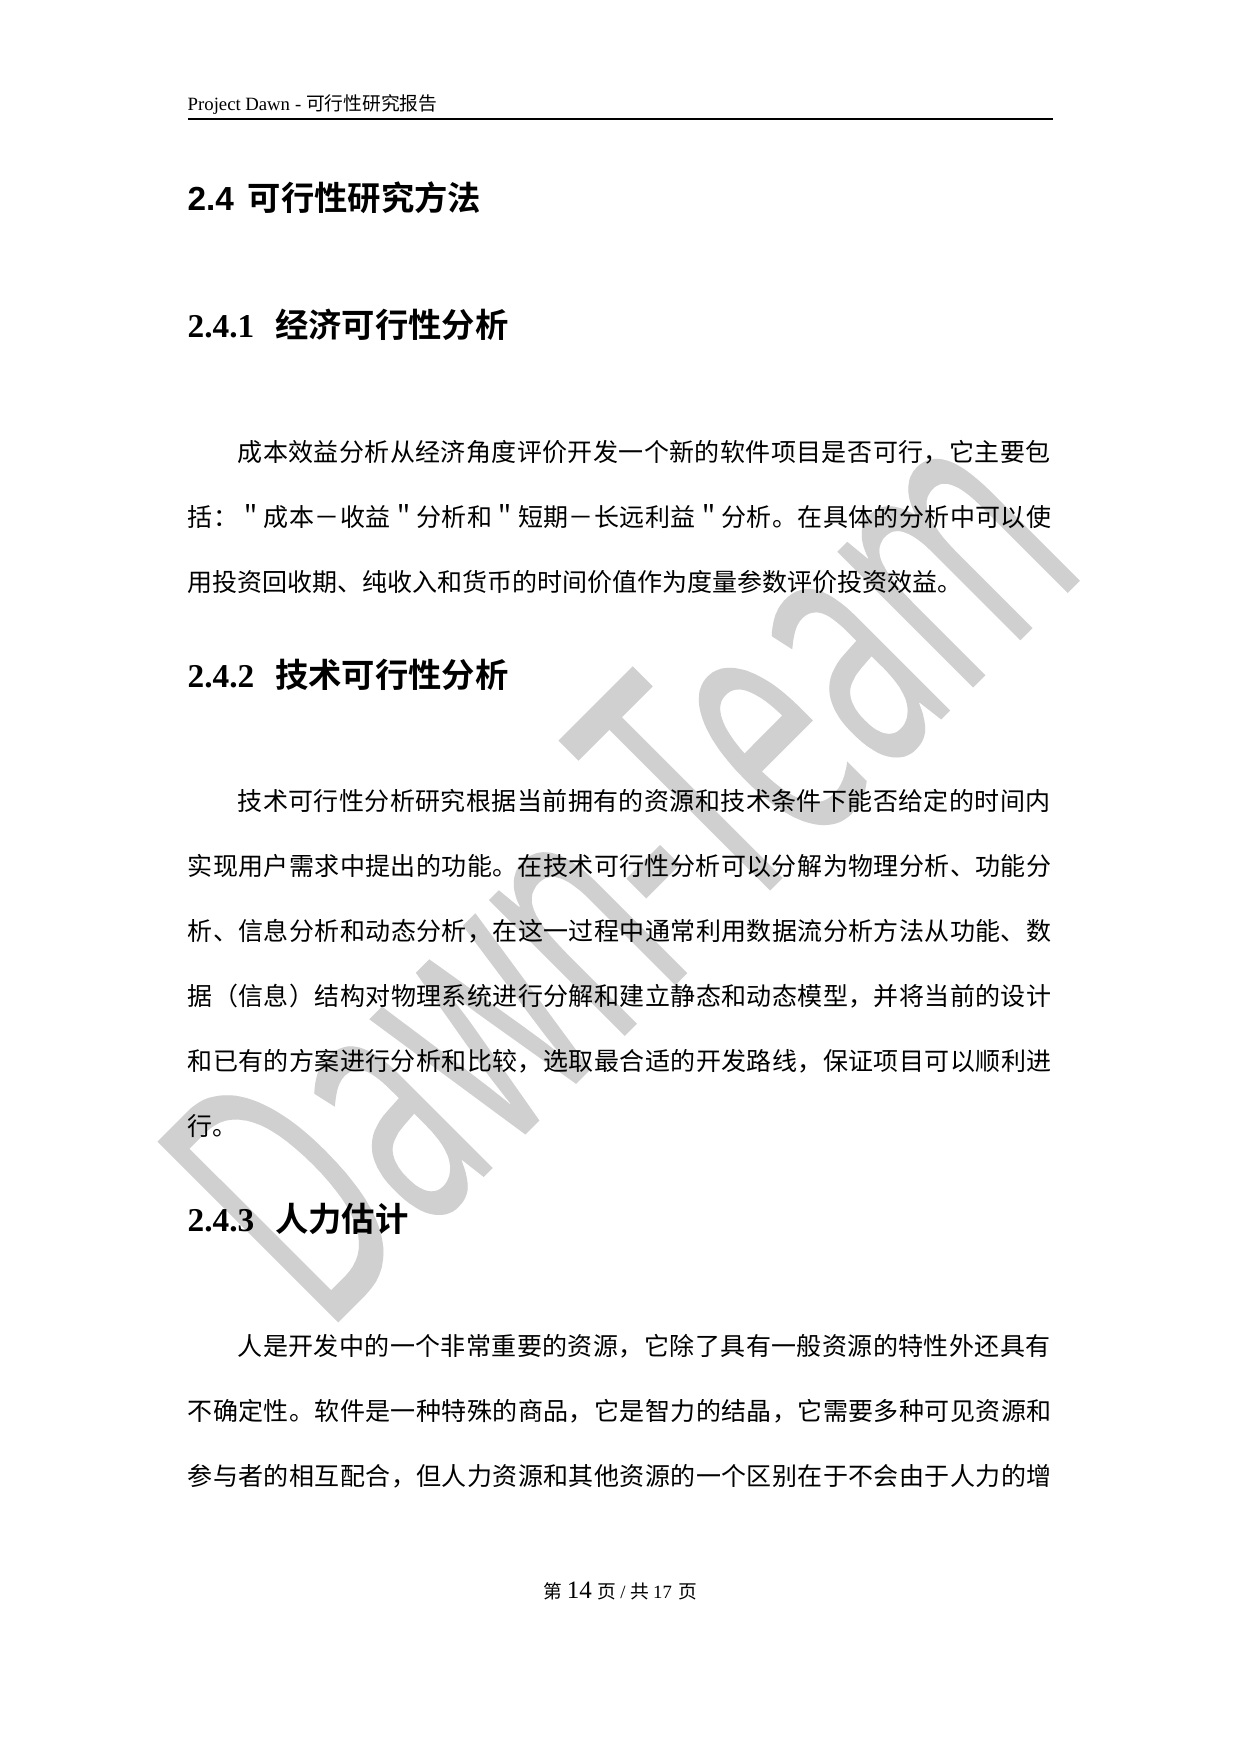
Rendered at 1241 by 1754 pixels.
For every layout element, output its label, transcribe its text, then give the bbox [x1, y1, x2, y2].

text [187, 1312, 1053, 1507]
subtitle 技术可行性分析 [187, 640, 1053, 705]
subtitle 可行性研究方法 [187, 164, 1053, 229]
subtitle 经济可行性分析 [187, 291, 1053, 356]
subtitle 人力估计 [187, 1184, 1053, 1249]
text 成本效益分析从经济角度评价开发一个新的软件项目是否可行，它主要包括：＂成本－收益＂分析和＂短期－长远利益＂分析。在具体的分析中可以使用投资回收期、纯收入和货币的时间价值作为度量参数评价投资效益。 [187, 418, 1053, 613]
text 技术可行性分析研究根据当前拥有的资源和技术条件下能否给定的时间内实现用户需求中提出的功能。在技术可行性分析可以分解为物理分析、功能分析、信息分析和动态分析，在这一过程中通常利用数据流分析方法从功能、数据（信息）结构对物理系统进行分解和建立静态和动态模型，并将当前的设计和已有的方案进行分析和比较，选取最合适的开发路线，保证项目可以顺利进行。 [187, 767, 1053, 1157]
